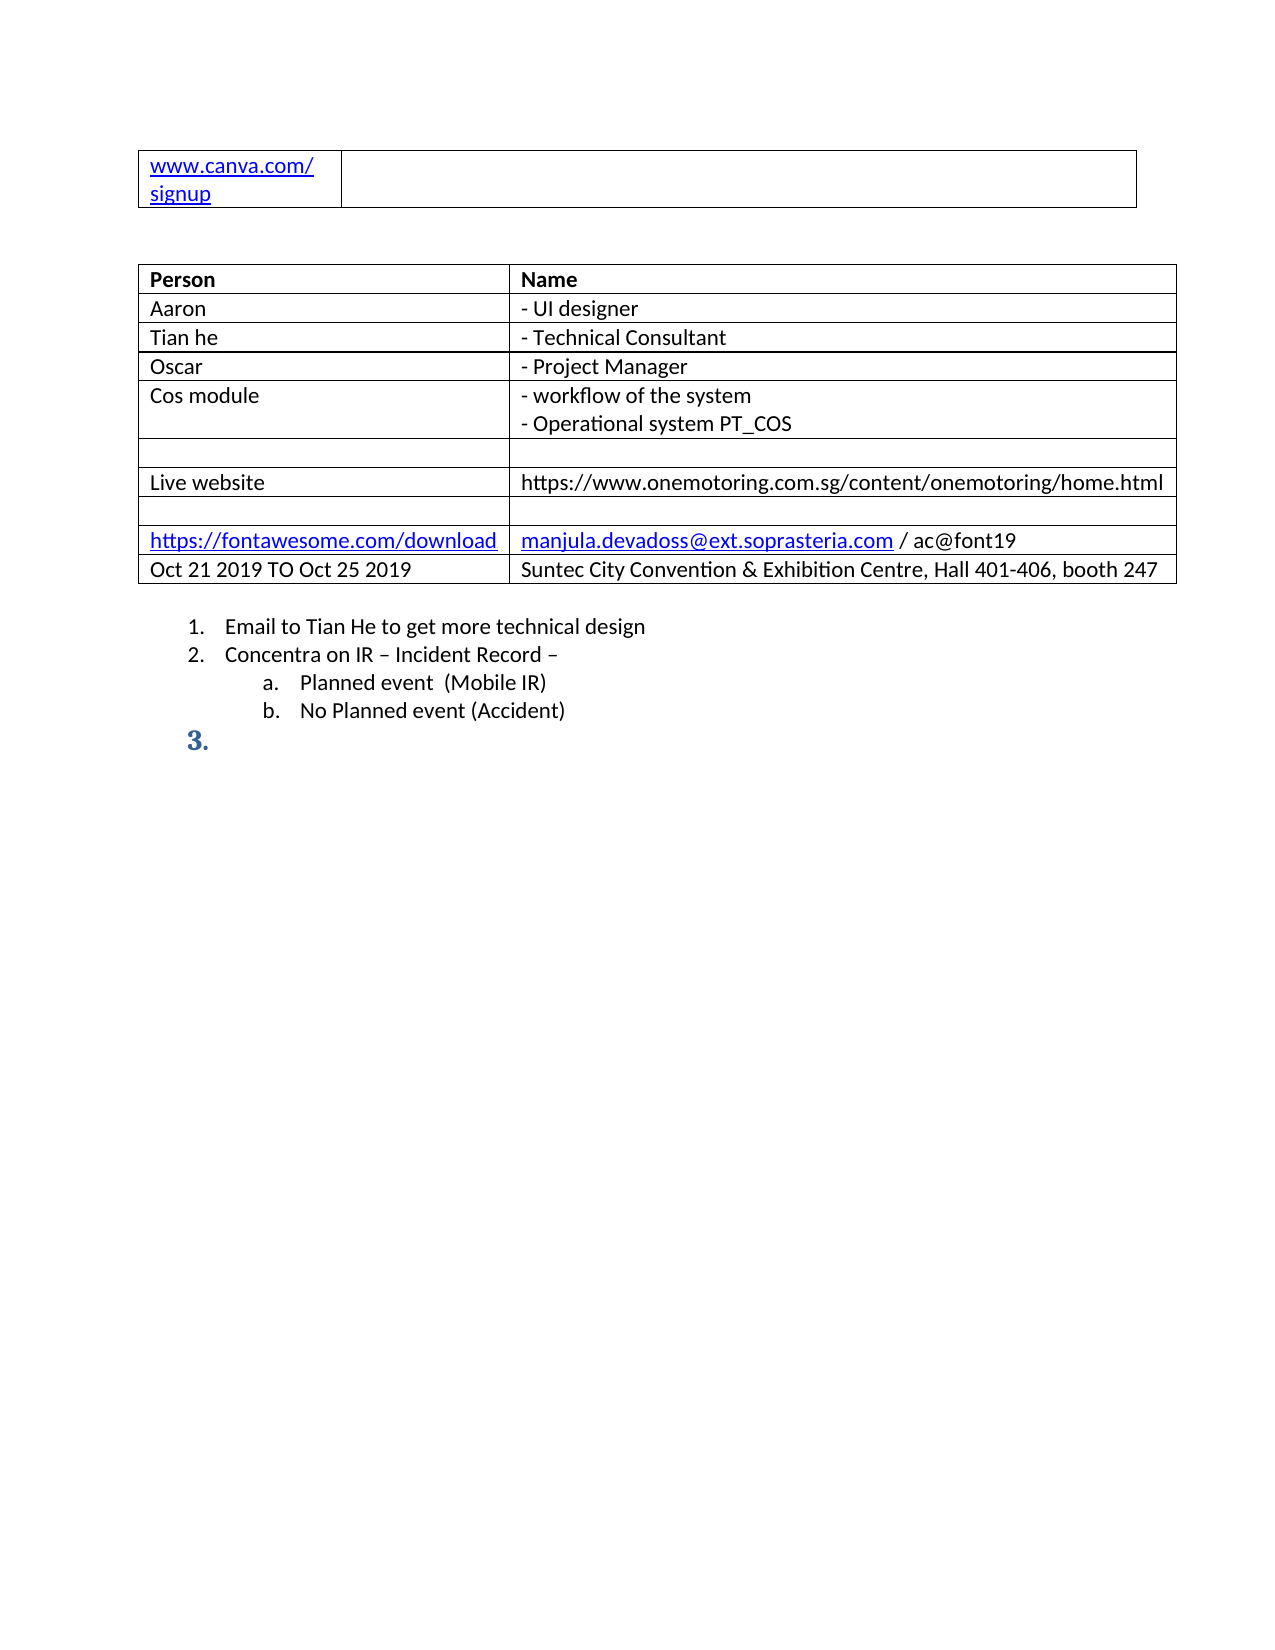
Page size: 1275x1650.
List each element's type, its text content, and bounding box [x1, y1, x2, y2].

table_cell [510, 497, 1176, 525]
list Email to Tian He to get more technical design [187, 612, 1211, 640]
table_cell Aaron [139, 294, 509, 322]
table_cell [139, 151, 341, 207]
table_cell https://www.onemotoring.com.sg/content/onemotoring/home.html [510, 468, 1176, 496]
table_cell Tian he [139, 323, 509, 351]
table_cell Cos module [139, 381, 509, 437]
table_header Person [139, 265, 509, 293]
table_cell https://fontawesome.com/download [139, 526, 509, 554]
list Planned event (Mobile IR) [262, 668, 1211, 696]
table_cell - Project Manager [510, 353, 1176, 380]
list Concentra on IR – Incident Record – [187, 640, 1211, 668]
table_cell [139, 439, 509, 467]
table_cell - UI designer [510, 294, 1176, 322]
table_cell [510, 439, 1176, 467]
table_cell [139, 497, 509, 525]
table_header Name [510, 265, 1176, 293]
table_cell Live website [139, 468, 509, 496]
table_cell Oscar [139, 353, 509, 380]
table_cell Suntec City Convention & Exhibition Centre, Hall 401-406, booth 247 [510, 555, 1176, 583]
table_cell - workflow of the system - Operational system PT_COS [510, 381, 1176, 437]
table_cell Oct 21 2019 TO Oct 25 2019 [139, 555, 509, 583]
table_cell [342, 151, 1136, 207]
list No Planned event (Accident) [262, 696, 1211, 724]
table_cell manjula.devadoss@ext.soprasteria.com / ac@font19 [510, 526, 1176, 554]
table_cell - Technical Consultant [510, 323, 1176, 351]
